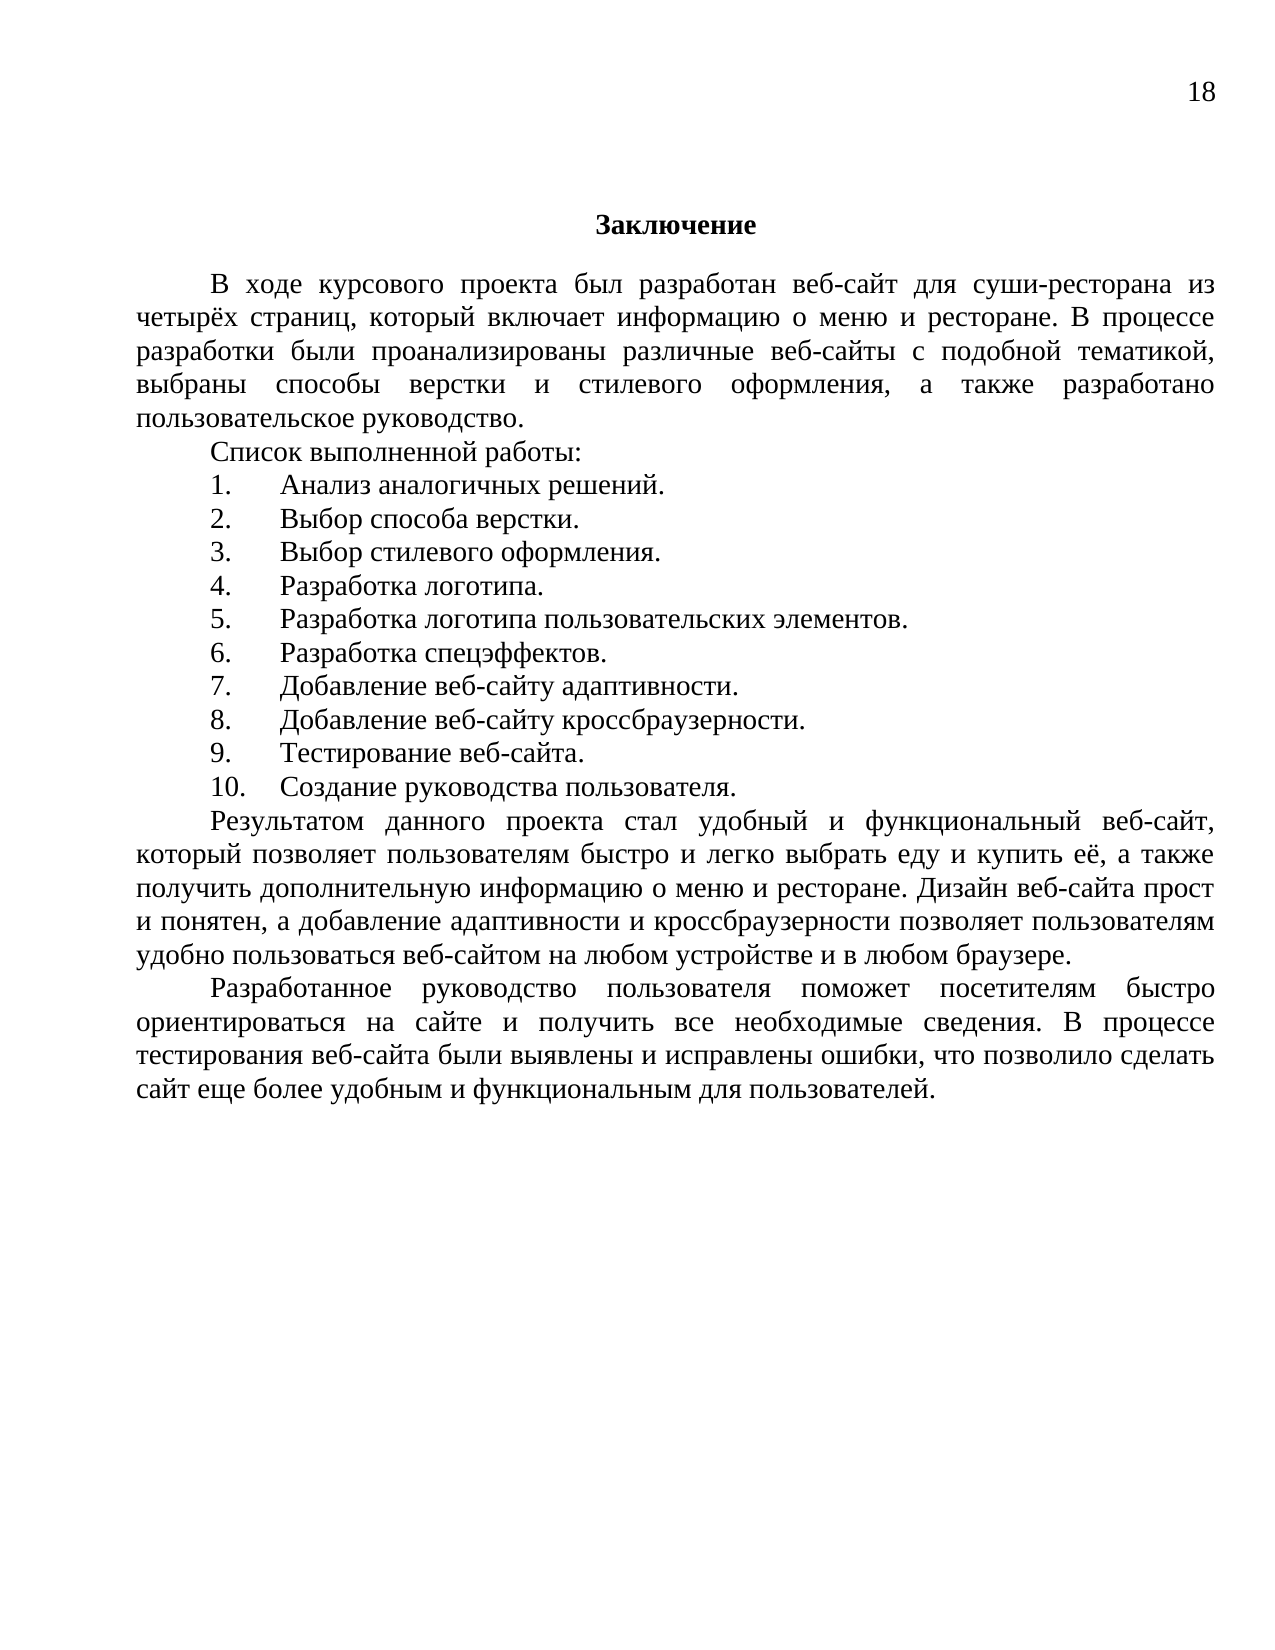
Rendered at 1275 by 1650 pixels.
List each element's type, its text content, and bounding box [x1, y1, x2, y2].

list Анализ аналогичных решений. [210, 467, 1216, 501]
list Выбор способа верстки. [210, 501, 1216, 534]
subtitle Заключение [136, 207, 1216, 241]
list Добавление веб-сайту адаптивности. [210, 668, 1216, 702]
text Результатом данного проекта стал удобный и функциональный веб-сайт, который позволяет пользователям быстро и легко выбрать еду и купить её, а также получить дополнительную информацию о меню и ресторане. Дизайн веб-сайта прост и понятен, а добавление адаптивности и кроссбраузерности позволяет пользователям удобно пользоваться веб-сайтом на любом устройстве и в любом браузере. [136, 803, 1216, 970]
list Разработка логотипа пользовательских элементов. [210, 601, 1216, 635]
text Разработанное руководство пользователя поможет посетителям быстро ориентироваться на сайте и получить все необходимые сведения. В процессе тестирования веб-сайта были выявлены и исправлены ошибки, что позволило сделать сайт еще более удобным и функциональным для пользователей. [136, 970, 1216, 1104]
list Добавление веб-сайту кроссбраузерности. [210, 702, 1216, 736]
text Список выполненной работы: [136, 434, 1216, 467]
list Разработка логотипа. [210, 568, 1216, 601]
list Тестирование веб-сайта. [210, 736, 1216, 769]
list Создание руководства пользователя. [210, 769, 1216, 803]
list Разработка спецэффектов. [210, 635, 1216, 668]
text В ходе курсового проекта был разработан веб-сайт для суши-ресторана из четырёх страниц, который включает информацию о меню и ресторане. В процессе разработки были проанализированы различные веб-сайты с подобной тематикой, выбраны способы верстки и стилевого оформления, а также разработано пользовательское руководство. [136, 266, 1216, 434]
list Выбор стилевого оформления. [210, 534, 1216, 568]
